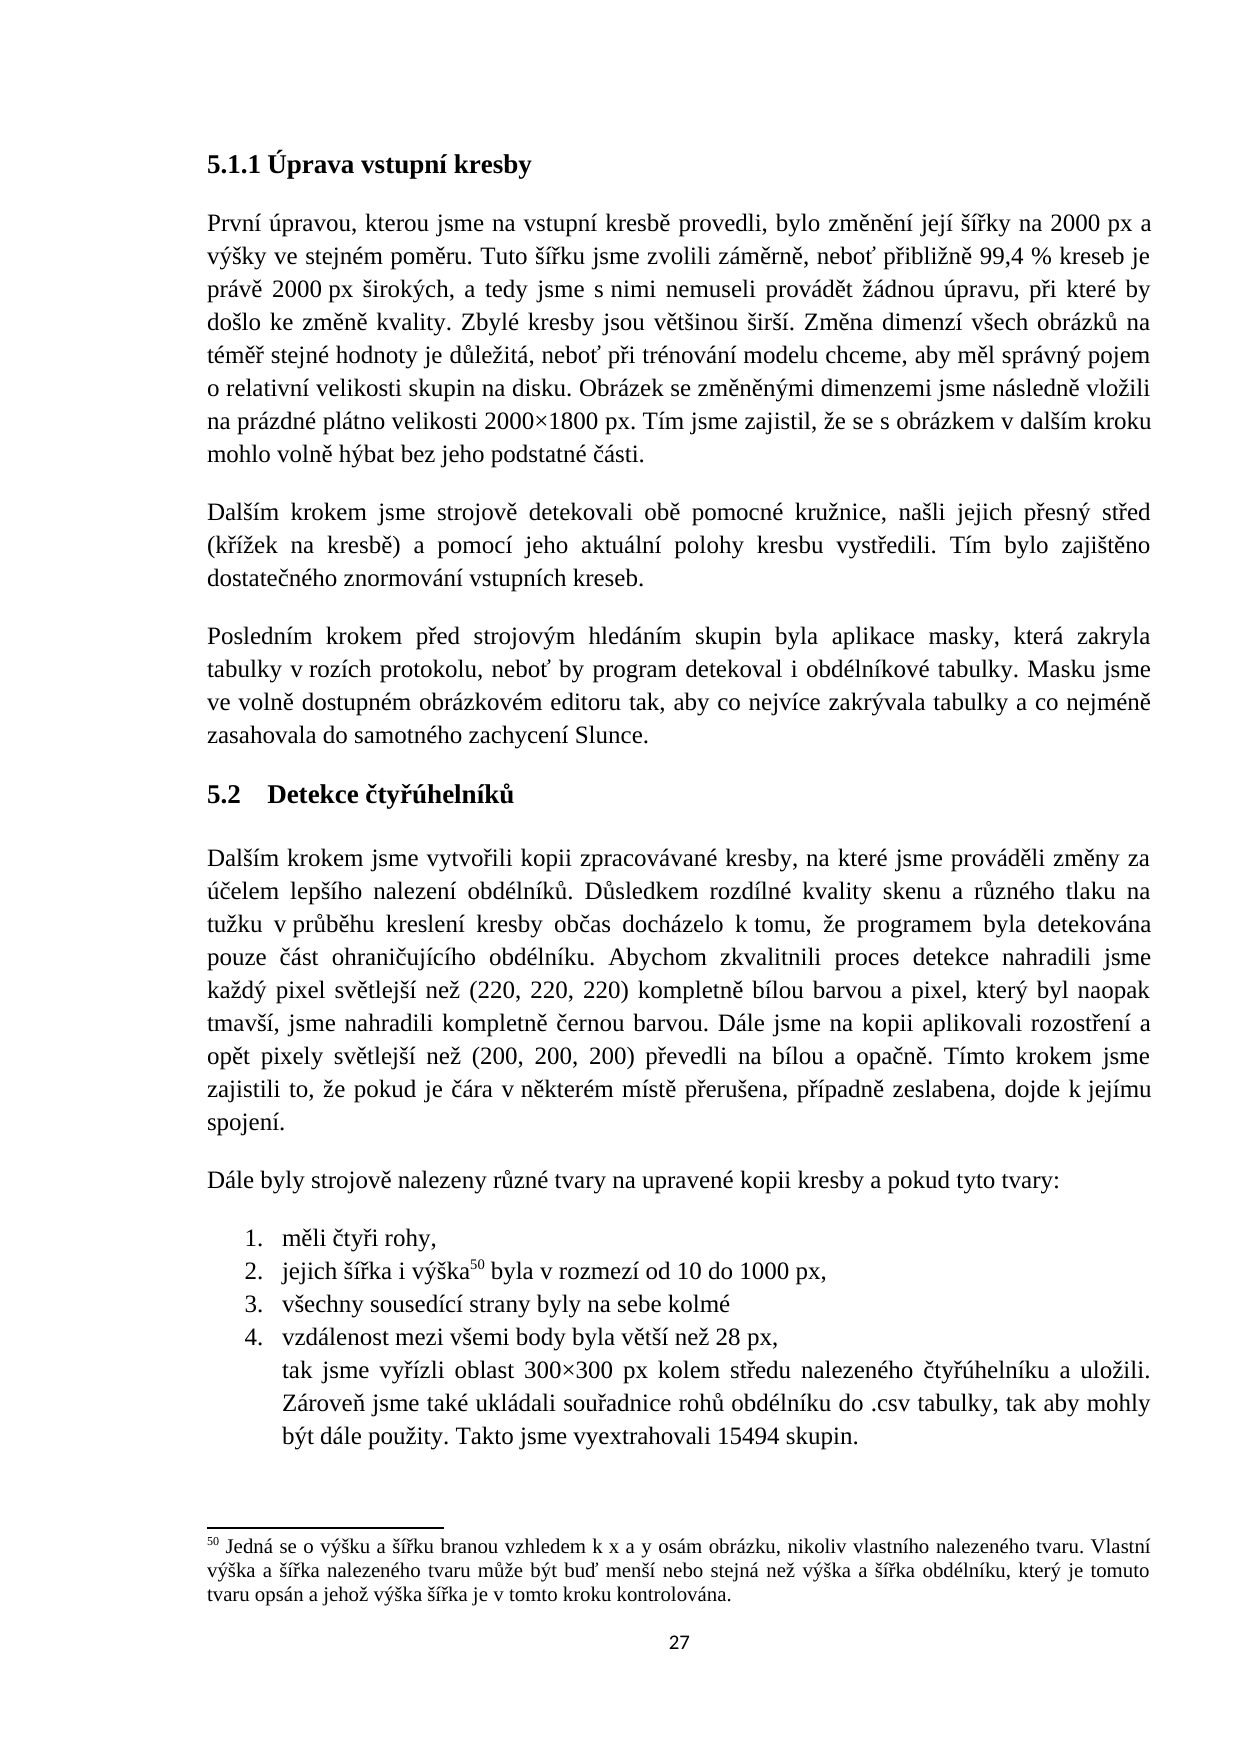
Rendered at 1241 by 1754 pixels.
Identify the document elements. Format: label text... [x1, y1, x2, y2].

text Dále byly strojově nalezeny různé tvary na upravené kopii kresby a pokud tyto tvary: [207, 1165, 1152, 1194]
text Dalším krokem jsme vytvořili kopii zpracovávané kresby, na které jsme prováděli změny za účelem lepšího nalezení obdélníků. Důsledkem rozdílné kvality skenu a různého tlaku na tužku v průběhu kreslení kresby občas docházelo k tomu, že programem byla detekována pouze část ohraničujícího obdélníku. Abychom zkvalitnili proces detekce nahradili jsme každý pixel světlejší než (220, 220, 220) kompletně bílou barvou a pixel, který byl naopak tmavší, jsme nahradili kompletně černou barvou. Dále jsme na kopii aplikovali rozostření a opět pixely světlejší než (200, 200, 200) převedli na bílou a opačně. Tímto krokem jsme zajistili to, že pokud je čára v některém místě přerušena, případně zeslabena, dojde k jejímu spojení. [207, 843, 1152, 1136]
list jejich šířka i výška byla v rozmezí od 10 do 1000 px, [244, 1256, 1152, 1285]
list měli čtyři rohy, [244, 1223, 1152, 1252]
text Posledním krokem před strojovým hledáním skupin byla aplikace masky, která zakryla tabulky v rozích protokolu, neboť by program detekoval i obdélníkové tabulky. Masku jsme ve volně dostupném obrázkovém editoru tak, aby co nejvíce zakrývala tabulky a co nejméně zasahovala do samotného zachycení Slunce. [207, 621, 1152, 749]
list všechny sousedící strany byly na sebe kolmé [244, 1289, 1152, 1318]
text Dalším krokem jsme strojově detekovali obě pomocné kružnice, našli jejich přesný střed (křížek na kresbě) a pomocí jeho aktuální polohy kresbu vystředili. Tím bylo zajištěno dostatečného znormování vstupních kreseb. [207, 497, 1152, 592]
subtitle Úprava vstupní kresby [207, 148, 1152, 179]
list vzdálenost mezi všemi body byla větší než 28 px, [244, 1322, 1152, 1351]
list tak jsme vyřízli oblast 300×300 px kolem středu nalezeného čtyřúhelníku a uložili. Zároveň jsme také ukládali souřadnice rohů obdélníku do .csv tabulky, tak aby mohly být dále použity. Takto jsme vyextrahovali 15494 skupin. [282, 1355, 1152, 1450]
subtitle Detekce čtyřúhelníků [207, 778, 1152, 809]
text První úpravou, kterou jsme na vstupní kresbě provedli, bylo změnění její šířky na 2000 px a výšky ve stejném poměru. Tuto šířku jsme zvolili záměrně, neboť přibližně 99,4 % kreseb je právě 2000 px širokých, a tedy jsme s nimi nemuseli provádět žádnou úpravu, při které by došlo ke změně kvality. Zbylé kresby jsou většinou širší. Změna dimenzí všech obrázků na téměř stejné hodnoty je důležitá, neboť při trénování modelu chceme, aby měl správný pojem o relativní velikosti skupin na disku. Obrázek se změněnými dimenzemi jsme následně vložili na prázdné plátno velikosti 2000×1800 px. Tím jsme zajistil, že se s obrázkem v dalším kroku mohlo volně hýbat bez jeho podstatné části. [207, 208, 1152, 468]
